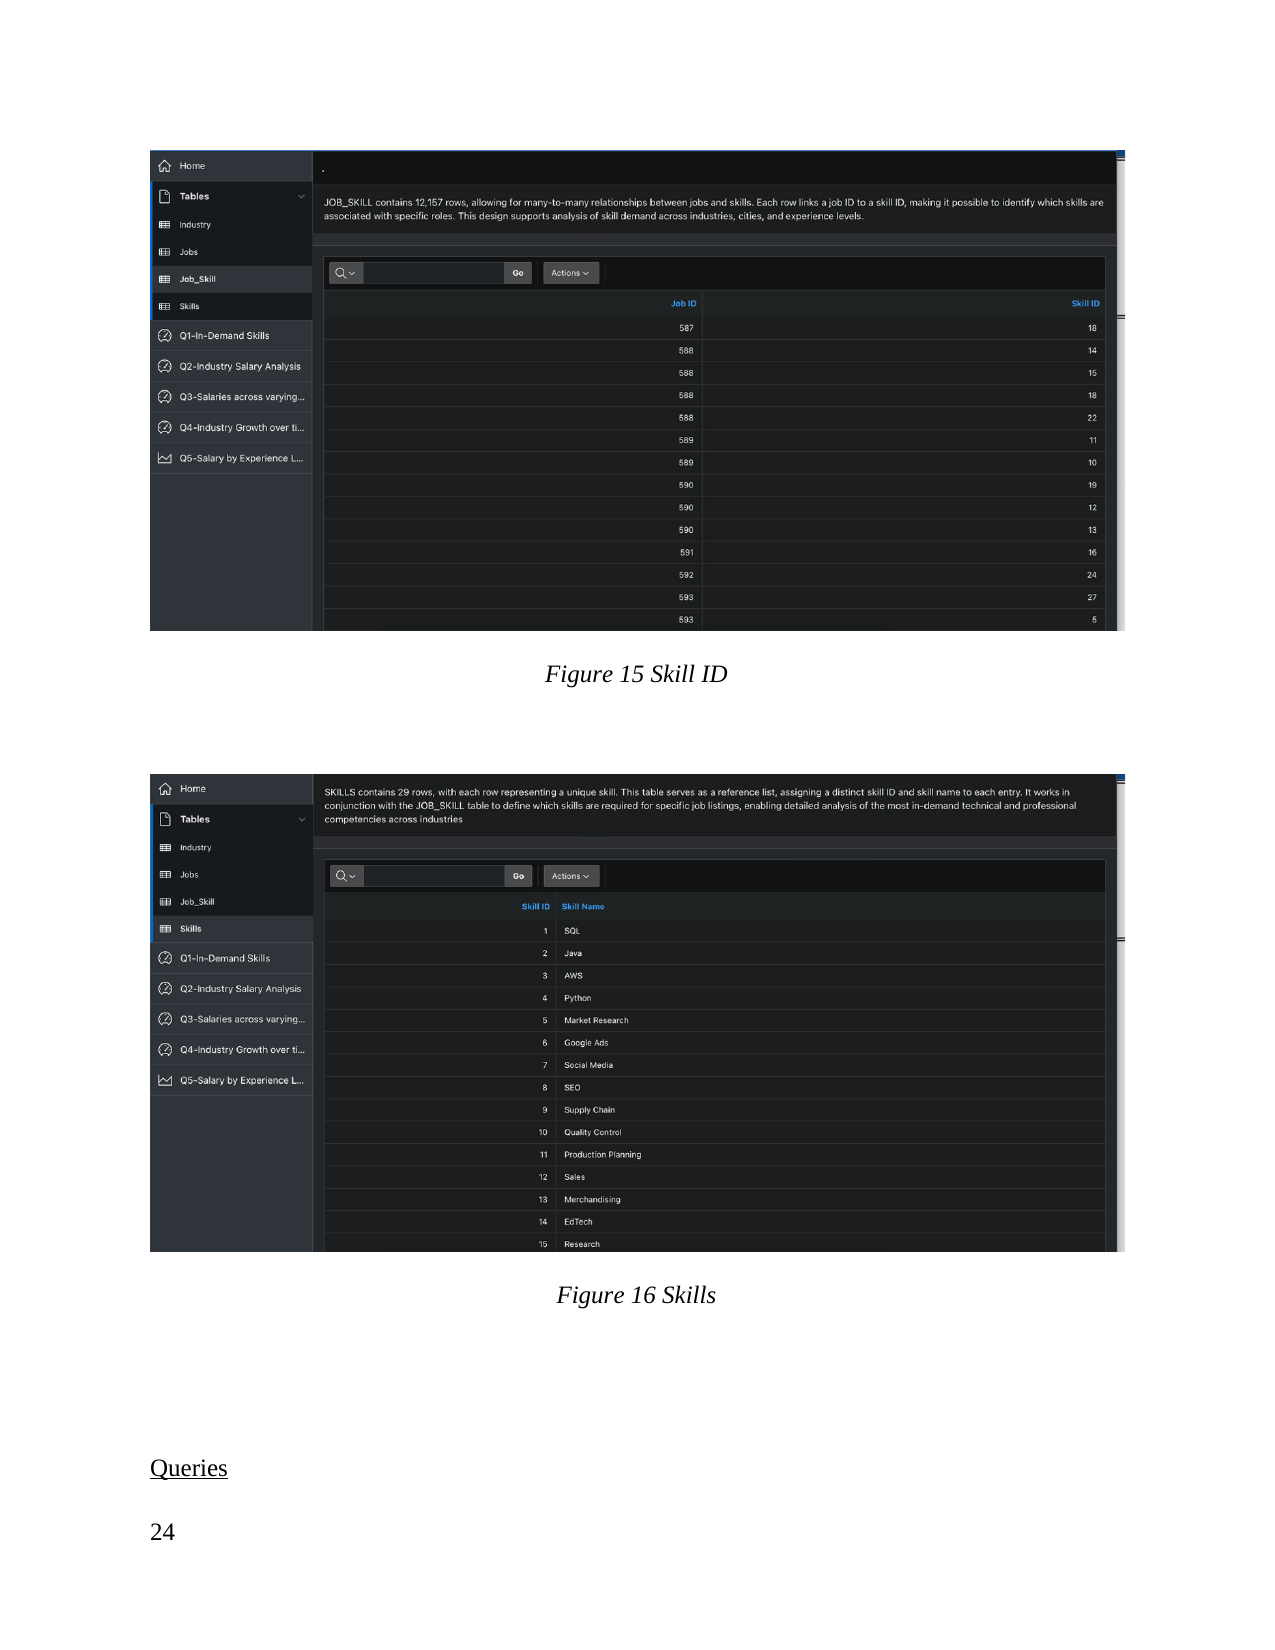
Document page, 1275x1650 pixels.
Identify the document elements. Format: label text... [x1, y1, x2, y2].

picture [150, 774, 1125, 1252]
text Figure 15 Skill ID [150, 659, 1125, 688]
text Figure 16 Skills [150, 1280, 1125, 1309]
picture [150, 150, 1125, 631]
text Queries [150, 1453, 1125, 1482]
